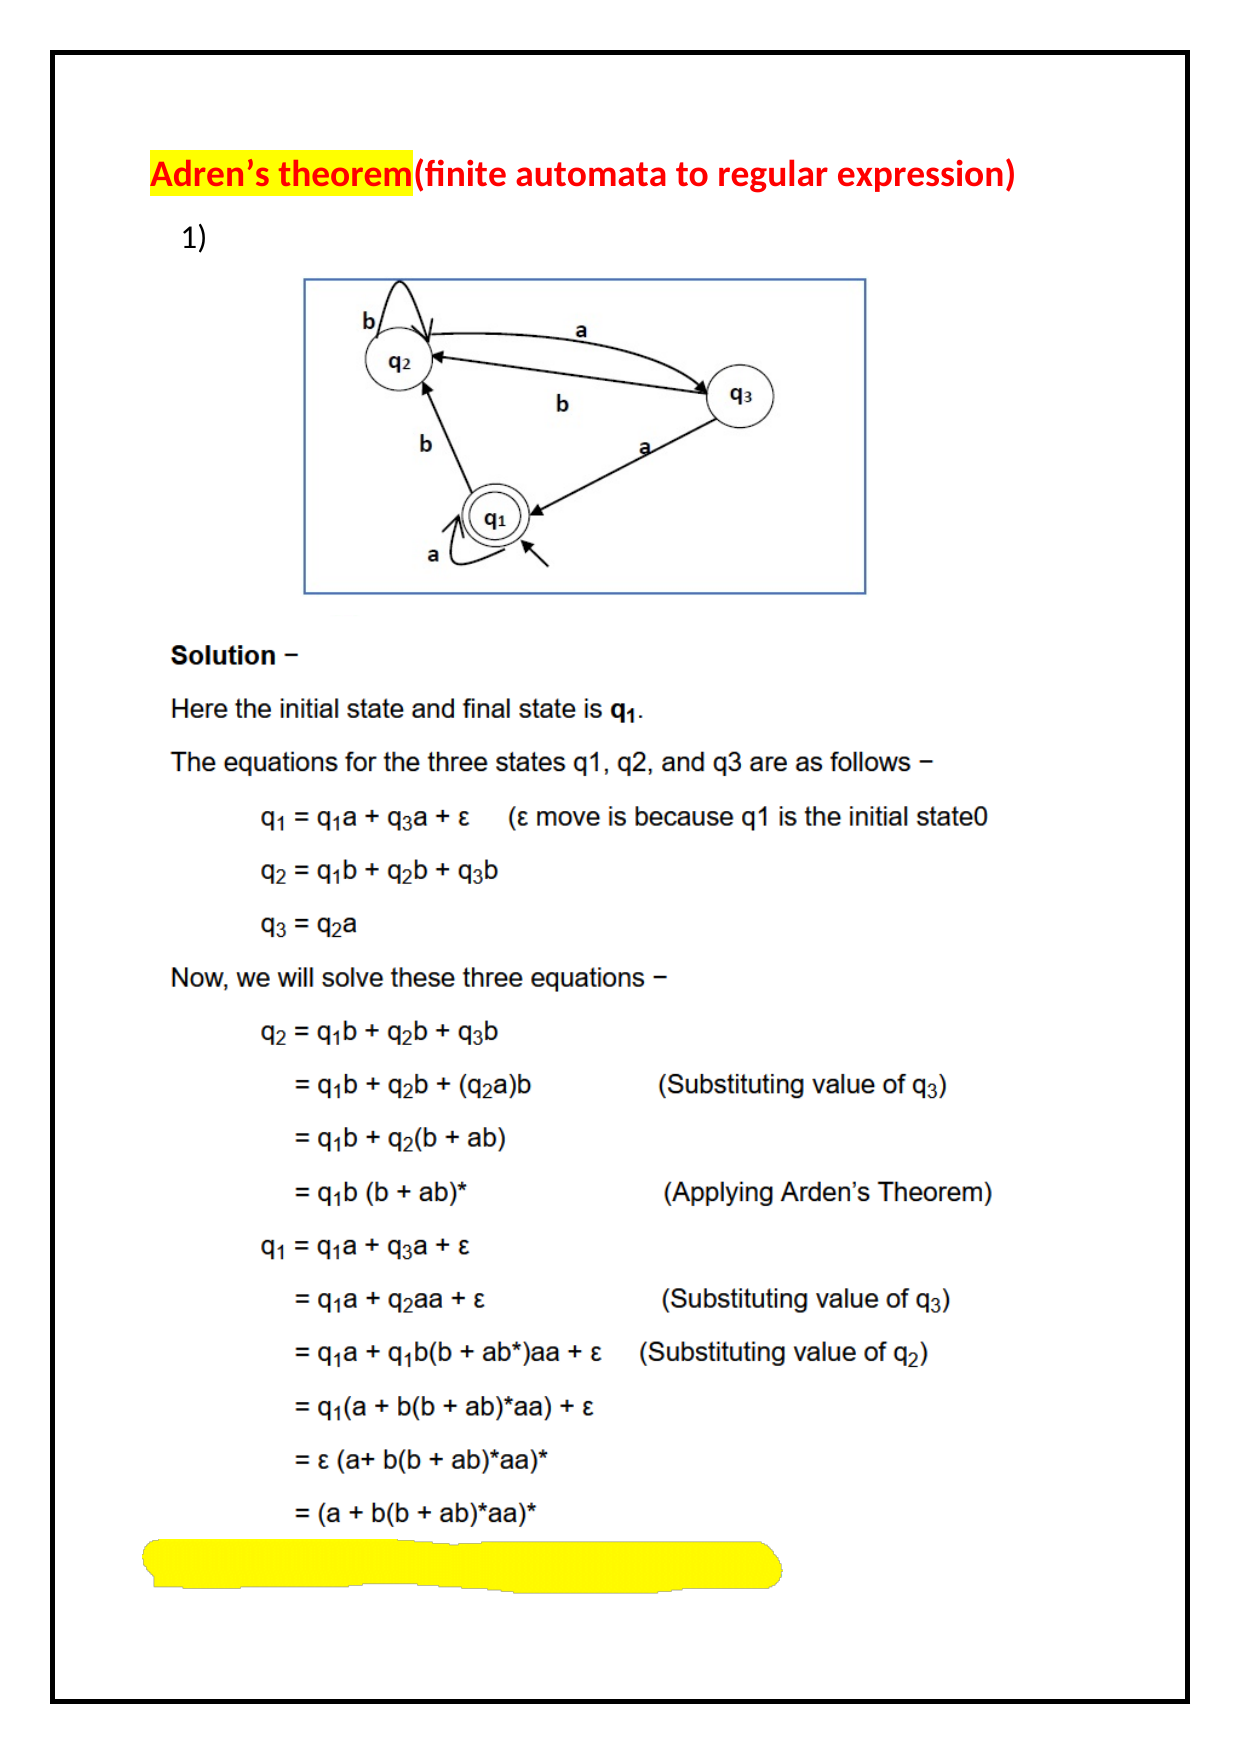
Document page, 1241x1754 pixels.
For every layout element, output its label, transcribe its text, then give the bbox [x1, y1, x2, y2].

text Adren’s theorem(finite automata to regular expression) [413, 150, 1090, 196]
text 1) [150, 216, 1090, 257]
picture [142, 615, 1091, 1595]
picture [300, 276, 869, 597]
